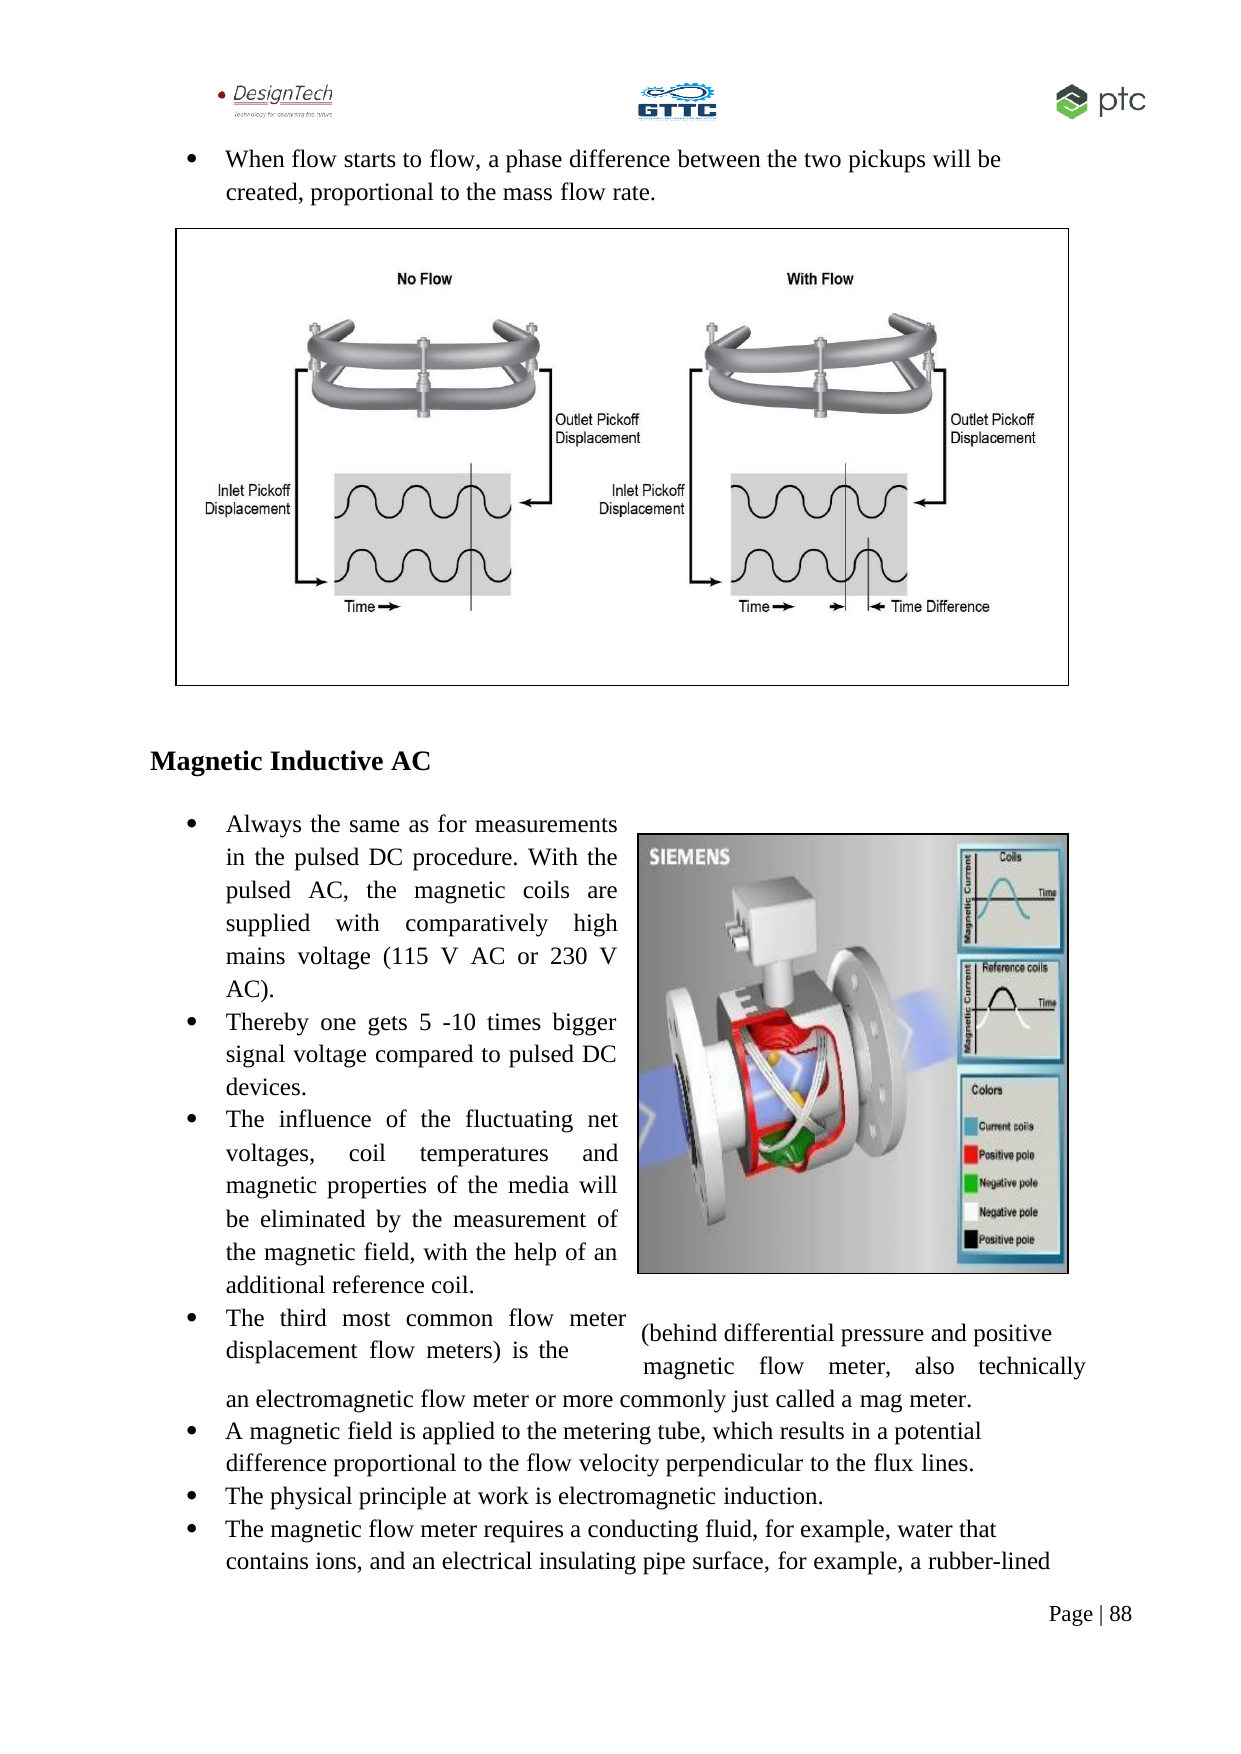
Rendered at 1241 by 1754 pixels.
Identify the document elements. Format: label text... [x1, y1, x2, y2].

picture [638, 83, 717, 121]
picture [218, 84, 333, 118]
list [187, 1514, 1085, 1574]
list A magnetic field is applied to the metering tube, which results in a potential difference proportional to the flow velocity perpendicular to the flux lines. [187, 1416, 1083, 1477]
picture [204, 267, 1036, 613]
list The influence of the fluctuating net voltages, coil temperatures and magnetic properties of the media will be eliminated by the measurement of the magnetic field, with the help of an additional reference coil. [187, 1104, 618, 1298]
list Thereby one gets 5 -10 times bigger signal voltage compared to pulsed DC devices. [187, 1007, 617, 1101]
list The physical principle at work is electromagnetic induction. [187, 1481, 1132, 1510]
list When flow starts to flow, a phase difference between the two pickups will be created, proportional to the mass flow rate. [187, 144, 1085, 205]
text (behind differential pressure and positive magnetic flow meter, also technically [641, 1318, 1087, 1380]
subtitle Magnetic Inductive AC [150, 744, 1132, 777]
list Always the same as for measurements in the pulsed DC procedure. With the pulsed AC, the magnetic coils are supplied with comparatively high mains voltage (115 V AC or 230 V AC). [187, 809, 618, 1003]
picture [639, 835, 1067, 1273]
text an electromagnetic flow meter or more commonly just called a mag meter. [226, 1385, 1132, 1413]
picture [1056, 83, 1146, 120]
list The third most common flow meter displacement flow meters) is the [187, 1303, 626, 1364]
